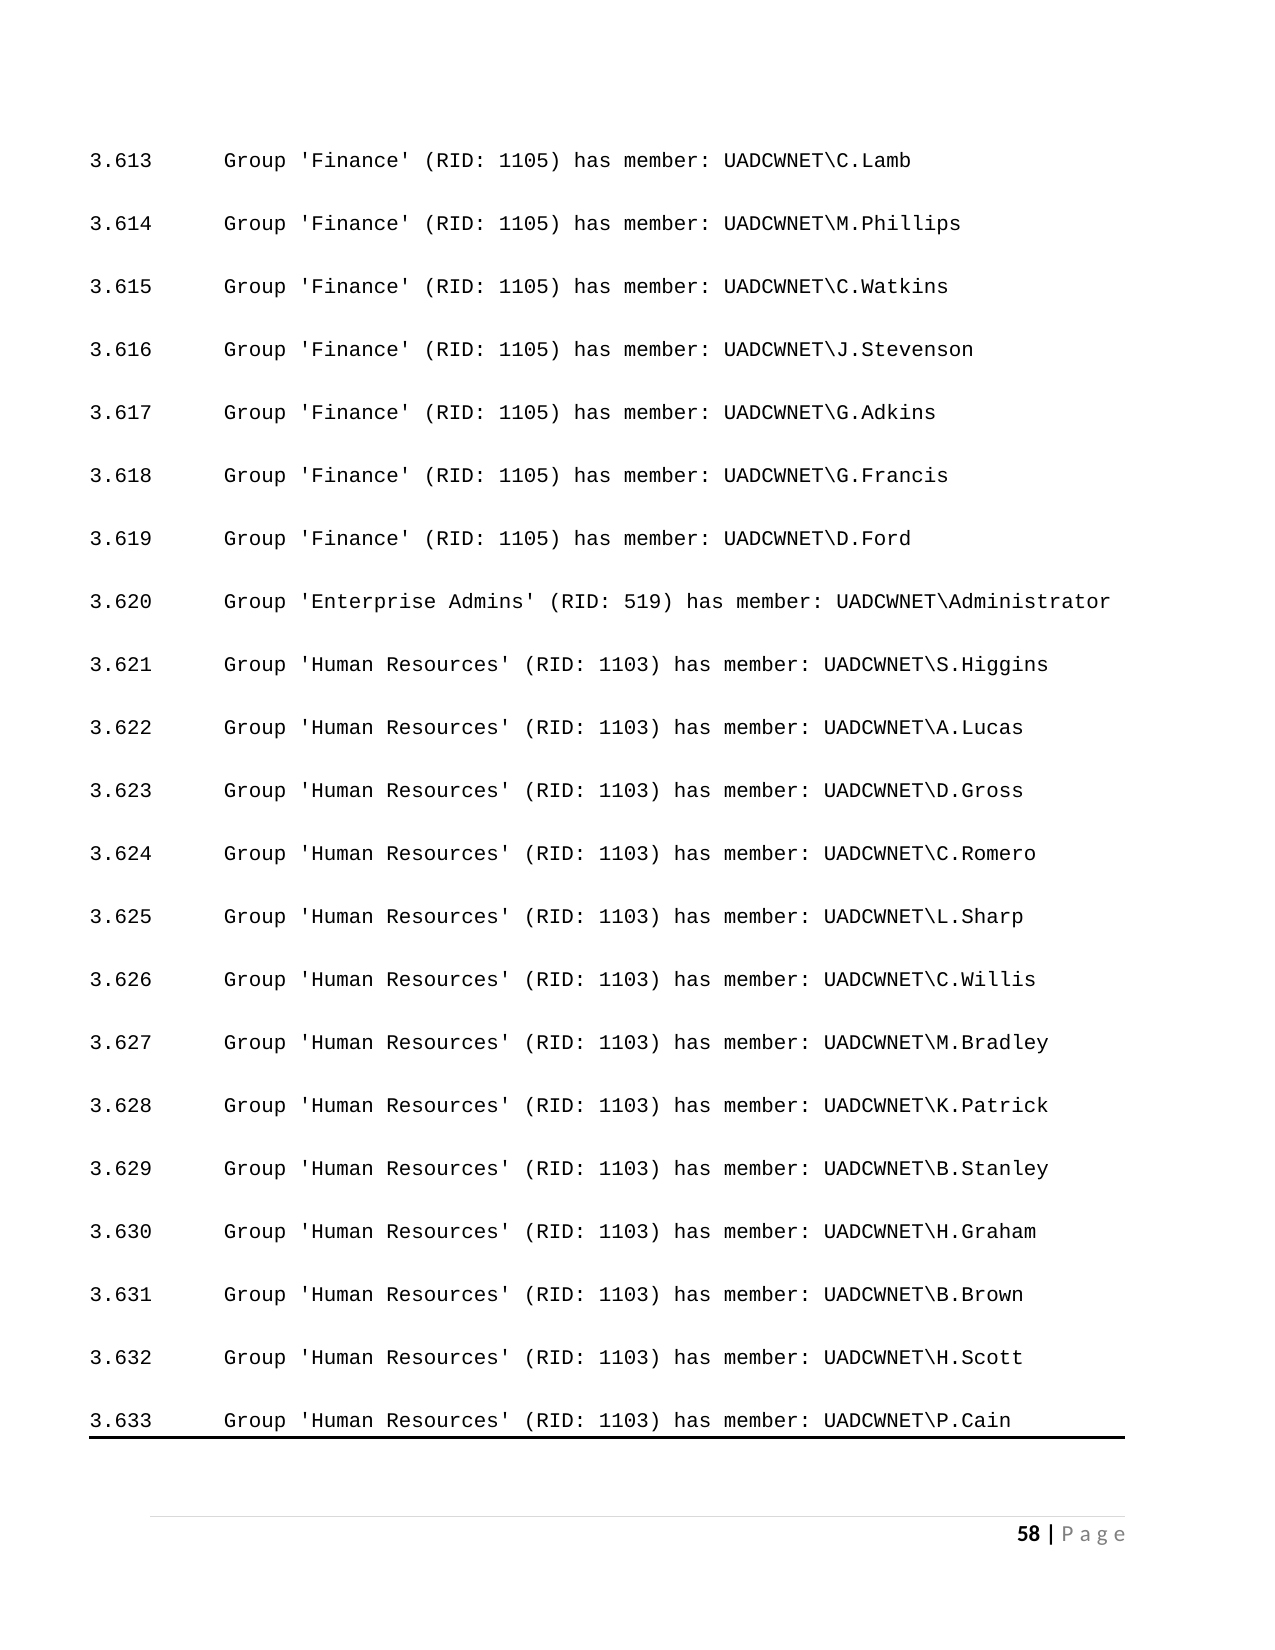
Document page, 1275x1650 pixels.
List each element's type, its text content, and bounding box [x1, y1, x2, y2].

subtitle Group 'Human Resources' (RID: 1103) has member: UADCWNET\L.Sharp [89, 906, 1125, 930]
subtitle Group 'Finance' (RID: 1105) has member: UADCWNET\C.Watkins [89, 276, 1125, 300]
subtitle Group 'Finance' (RID: 1105) has member: UADCWNET\J.Stevenson [89, 339, 1125, 363]
subtitle Group 'Human Resources' (RID: 1103) has member: UADCWNET\K.Patrick [89, 1095, 1125, 1119]
subtitle Group 'Human Resources' (RID: 1103) has member: UADCWNET\H.Graham [89, 1221, 1125, 1245]
subtitle Group 'Human Resources' (RID: 1103) has member: UADCWNET\H.Scott [89, 1347, 1125, 1371]
subtitle Group 'Finance' (RID: 1105) has member: UADCWNET\C.Lamb [89, 150, 1125, 174]
subtitle Group 'Human Resources' (RID: 1103) has member: UADCWNET\P.Cain [89, 1410, 1125, 1436]
subtitle Group 'Finance' (RID: 1105) has member: UADCWNET\G.Adkins [89, 402, 1125, 426]
subtitle Group 'Human Resources' (RID: 1103) has member: UADCWNET\C.Willis [89, 969, 1125, 993]
subtitle Group 'Finance' (RID: 1105) has member: UADCWNET\G.Francis [89, 465, 1125, 489]
subtitle Group 'Human Resources' (RID: 1103) has member: UADCWNET\B.Brown [89, 1284, 1125, 1308]
subtitle Group 'Enterprise Admins' (RID: 519) has member: UADCWNET\Administrator [89, 591, 1125, 615]
subtitle Group 'Human Resources' (RID: 1103) has member: UADCWNET\D.Gross [89, 780, 1125, 804]
subtitle Group 'Human Resources' (RID: 1103) has member: UADCWNET\C.Romero [89, 843, 1125, 867]
subtitle Group 'Human Resources' (RID: 1103) has member: UADCWNET\S.Higgins [89, 654, 1125, 678]
subtitle Group 'Finance' (RID: 1105) has member: UADCWNET\M.Phillips [89, 213, 1125, 237]
subtitle Group 'Human Resources' (RID: 1103) has member: UADCWNET\A.Lucas [89, 717, 1125, 741]
subtitle Group 'Human Resources' (RID: 1103) has member: UADCWNET\M.Bradley [89, 1032, 1125, 1056]
subtitle Group 'Finance' (RID: 1105) has member: UADCWNET\D.Ford [89, 528, 1125, 552]
subtitle Group 'Human Resources' (RID: 1103) has member: UADCWNET\B.Stanley [89, 1158, 1125, 1182]
